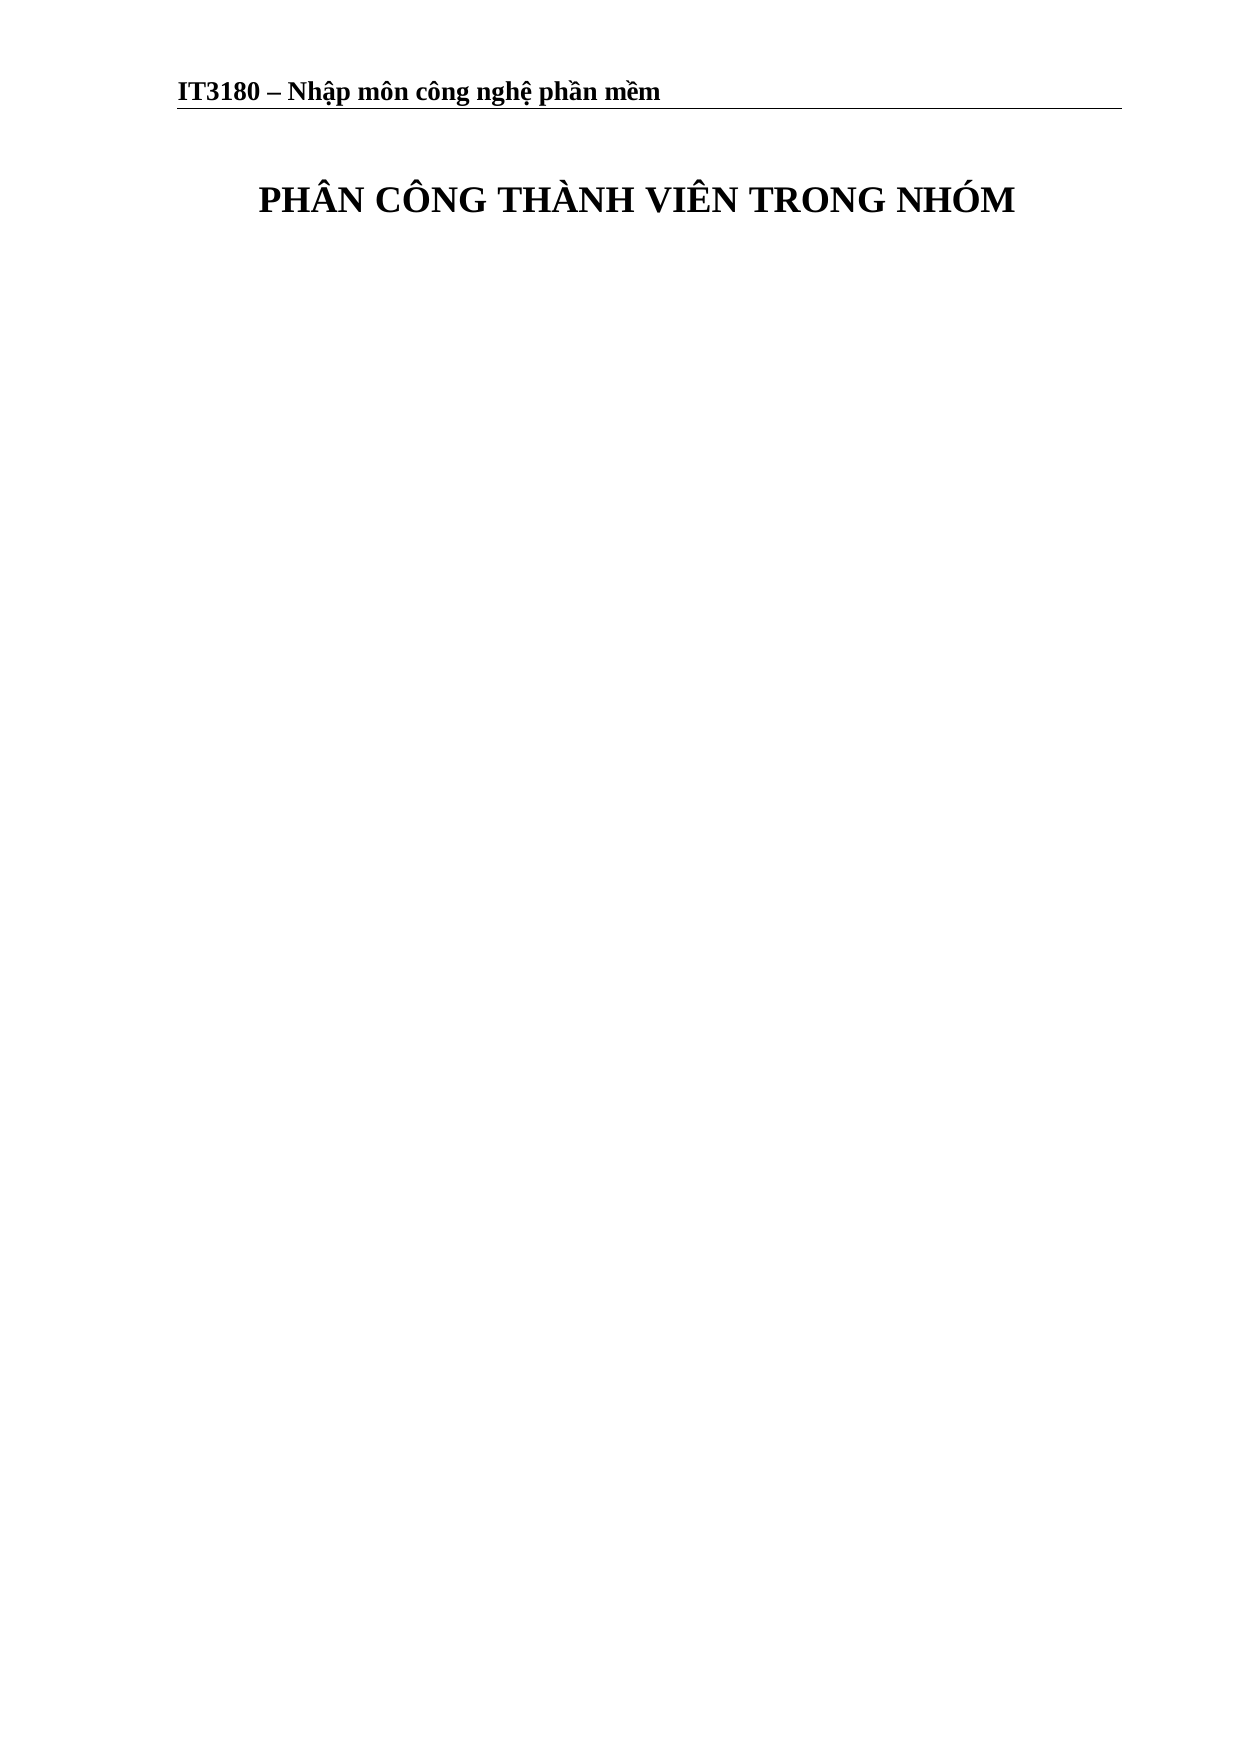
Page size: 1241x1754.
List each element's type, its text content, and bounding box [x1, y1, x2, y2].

subtitle PHÂN CÔNG THÀNH VIÊN TRONG NHÓM [123, 177, 1152, 220]
